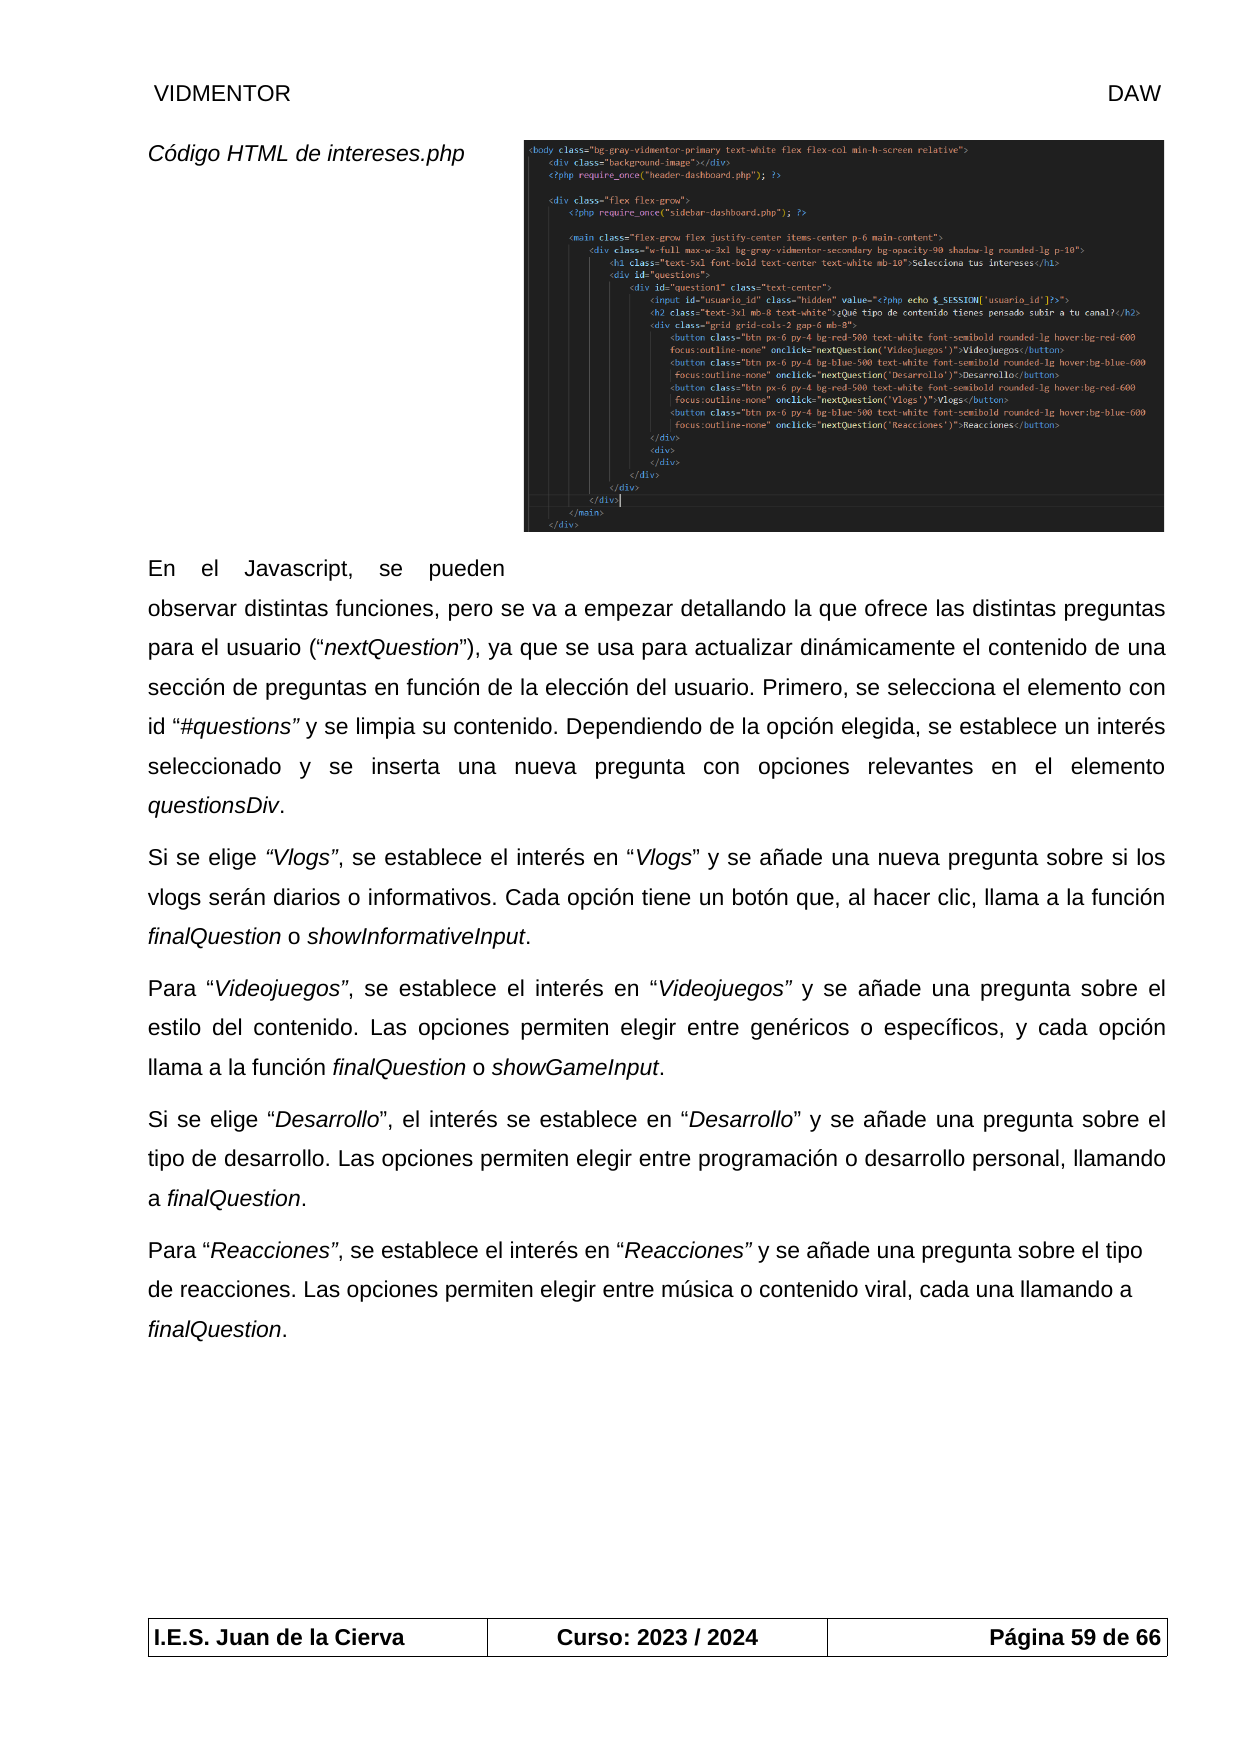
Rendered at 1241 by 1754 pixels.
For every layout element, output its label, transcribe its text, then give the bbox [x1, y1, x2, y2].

text Para “Videojuegos”, se establece el interés en “Videojuegos” y se añade una pregunta sobre el estilo del contenido. Las opciones permiten elegir entre genéricos o específicos, y cada opción llama a la función finalQuestion o showGameInput. [148, 975, 1167, 1080]
text Si se elige “Desarrollo”, el interés se establece en “Desarrollo” y se añade una pregunta sobre el tipo de desarrollo. Las opciones permiten elegir entre programación o desarrollo personal, llamando a finalQuestion. [148, 1106, 1167, 1211]
text Si se elige “Vlogs”, se establece el interés en “Vlogs” y se añade una nueva pregunta sobre si los vlogs serán diarios o informativos. Cada opción tiene un botón que, al hacer clic, llama a la función finalQuestion o showInformativeInput. [148, 844, 1167, 949]
picture [523, 140, 1165, 531]
text Código HTML de intereses.php [148, 140, 523, 167]
text Para “Reacciones”, se establece el interés en “Reacciones” y se añade una pregunta sobre el tipo de reacciones. Las opciones permiten elegir entre música o contenido viral, cada una llamando a finalQuestion. [148, 1237, 1167, 1342]
text En el Javascript, se pueden observar distintas funciones, pero se va a empezar detallando la que ofrece las distintas preguntas para el usuario (“nextQuestion”), ya que se usa para actualizar dinámicamente el contenido de una sección de preguntas en función de la elección del usuario. Primero, se selecciona el elemento con id “#questions” y se limpia su contenido. Dependiendo de la opción elegida, se establece un interés seleccionado y se inserta una nueva pregunta con opciones relevantes en el elemento questionsDiv. [148, 555, 1167, 818]
